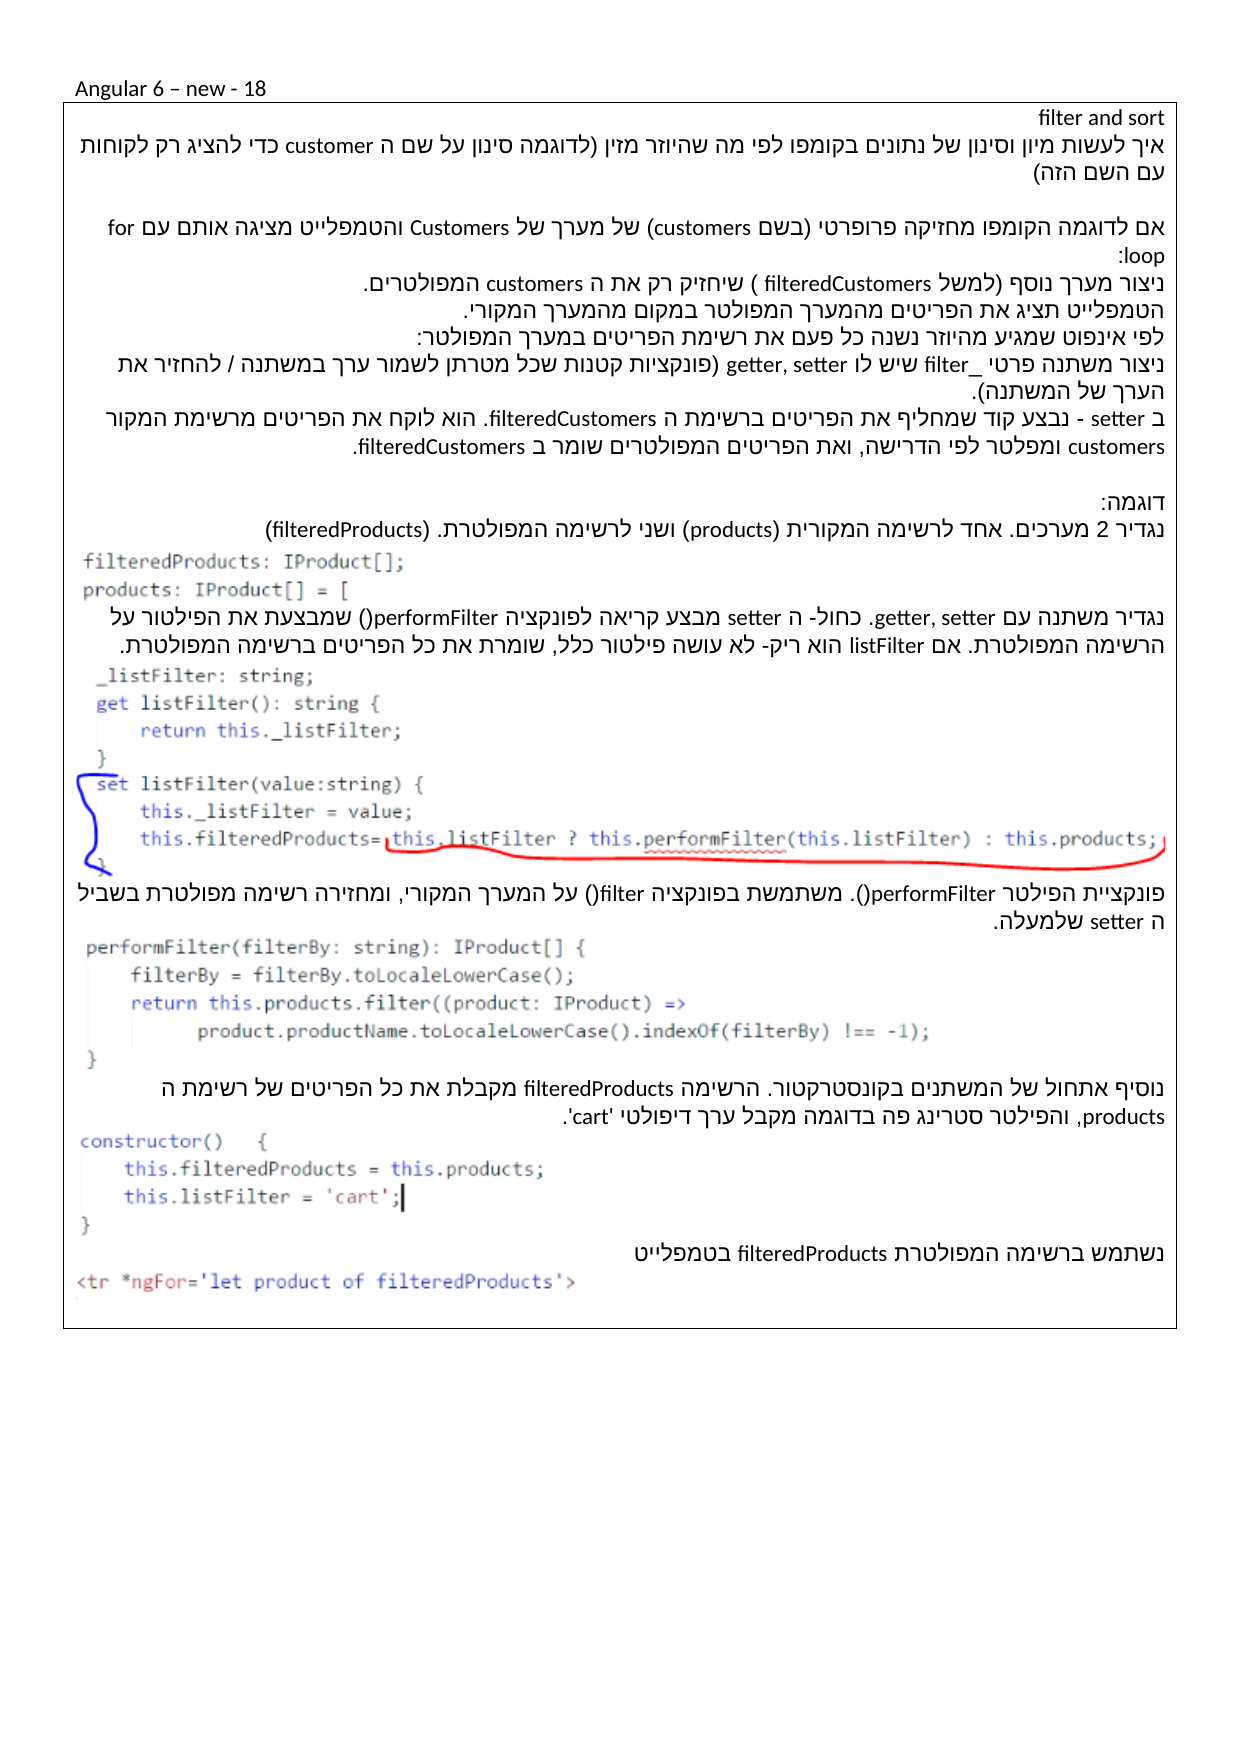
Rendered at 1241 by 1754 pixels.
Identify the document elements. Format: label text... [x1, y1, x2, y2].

picture [75, 542, 407, 604]
picture [76, 659, 1166, 880]
picture [75, 1129, 545, 1239]
picture [75, 1266, 580, 1300]
picture [75, 935, 933, 1074]
table_cell filter and sort איך לעשות מיון וסינון של נתונים בקומפו לפי מה שהיוזר מזין (לדוגמה סינון על שם ה customer כדי להציג רק לקוחות עם השם הזה) אם לדוגמה הקומפו מחזיקה פרופרטי (בשם customers) של מערך של Customers והטמפלייט מציגה אותם עם for loop: ניצור מערך נוסף (למשל filteredCustomers ) שיחזיק רק את ה customers המפולטרים. הטמפלייט תציג את הפריטים מהמערך המפולטר במקום מהמערך המקורי. לפי אינפוט שמגיע מהיוזר נשנה כל פעם את רשימת הפריטים במערך המפולטר: ניצור משתנה פרטי _filter שיש לו getter, setter (פונקציות קטנות שכל מטרתן לשמור ערך במשתנה / להחזיר את הערך של המשתנה). ב setter - נבצע קוד שמחליף את הפריטים ברשימת ה filteredCustomers. הוא לוקח את הפריטים מרשימת המקור customers ומפלטר לפי הדרישה, ואת הפריטים המפולטרים שומר ב filteredCustomers. דוגמה: נגדיר 2 מערכים. אחד לרשימה המקורית (products) ושני לרשימה המפולטרת. (filteredProducts) נגדיר משתנה עם getter, setter. כחול- ה setter מבצע קריאה לפונקציה performFilter() שמבצעת את הפילטור על הרשימה המפולטרת. אם listFilter הוא ריק- לא עושה פילטור כלל, שומרת את כל הפריטים ברשימה המפולטרת. פונקציית הפילטר performFilter(). משתמשת בפונקציה filter() על המערך המקורי, ומחזירה רשימה מפולטרת בשביל ה setter שלמעלה. נוסיף אתחול של המשתנים בקונסטרקטור. הרשימה filteredProducts מקבלת את כל הפריטים של רשימת ה products, והפילטר סטרינג פה בדוגמה מקבל ערך דיפולטי 'cart'. נשתמש ברשימה המפולטרת filteredProducts בטמפלייט [64, 103, 1176, 1328]
